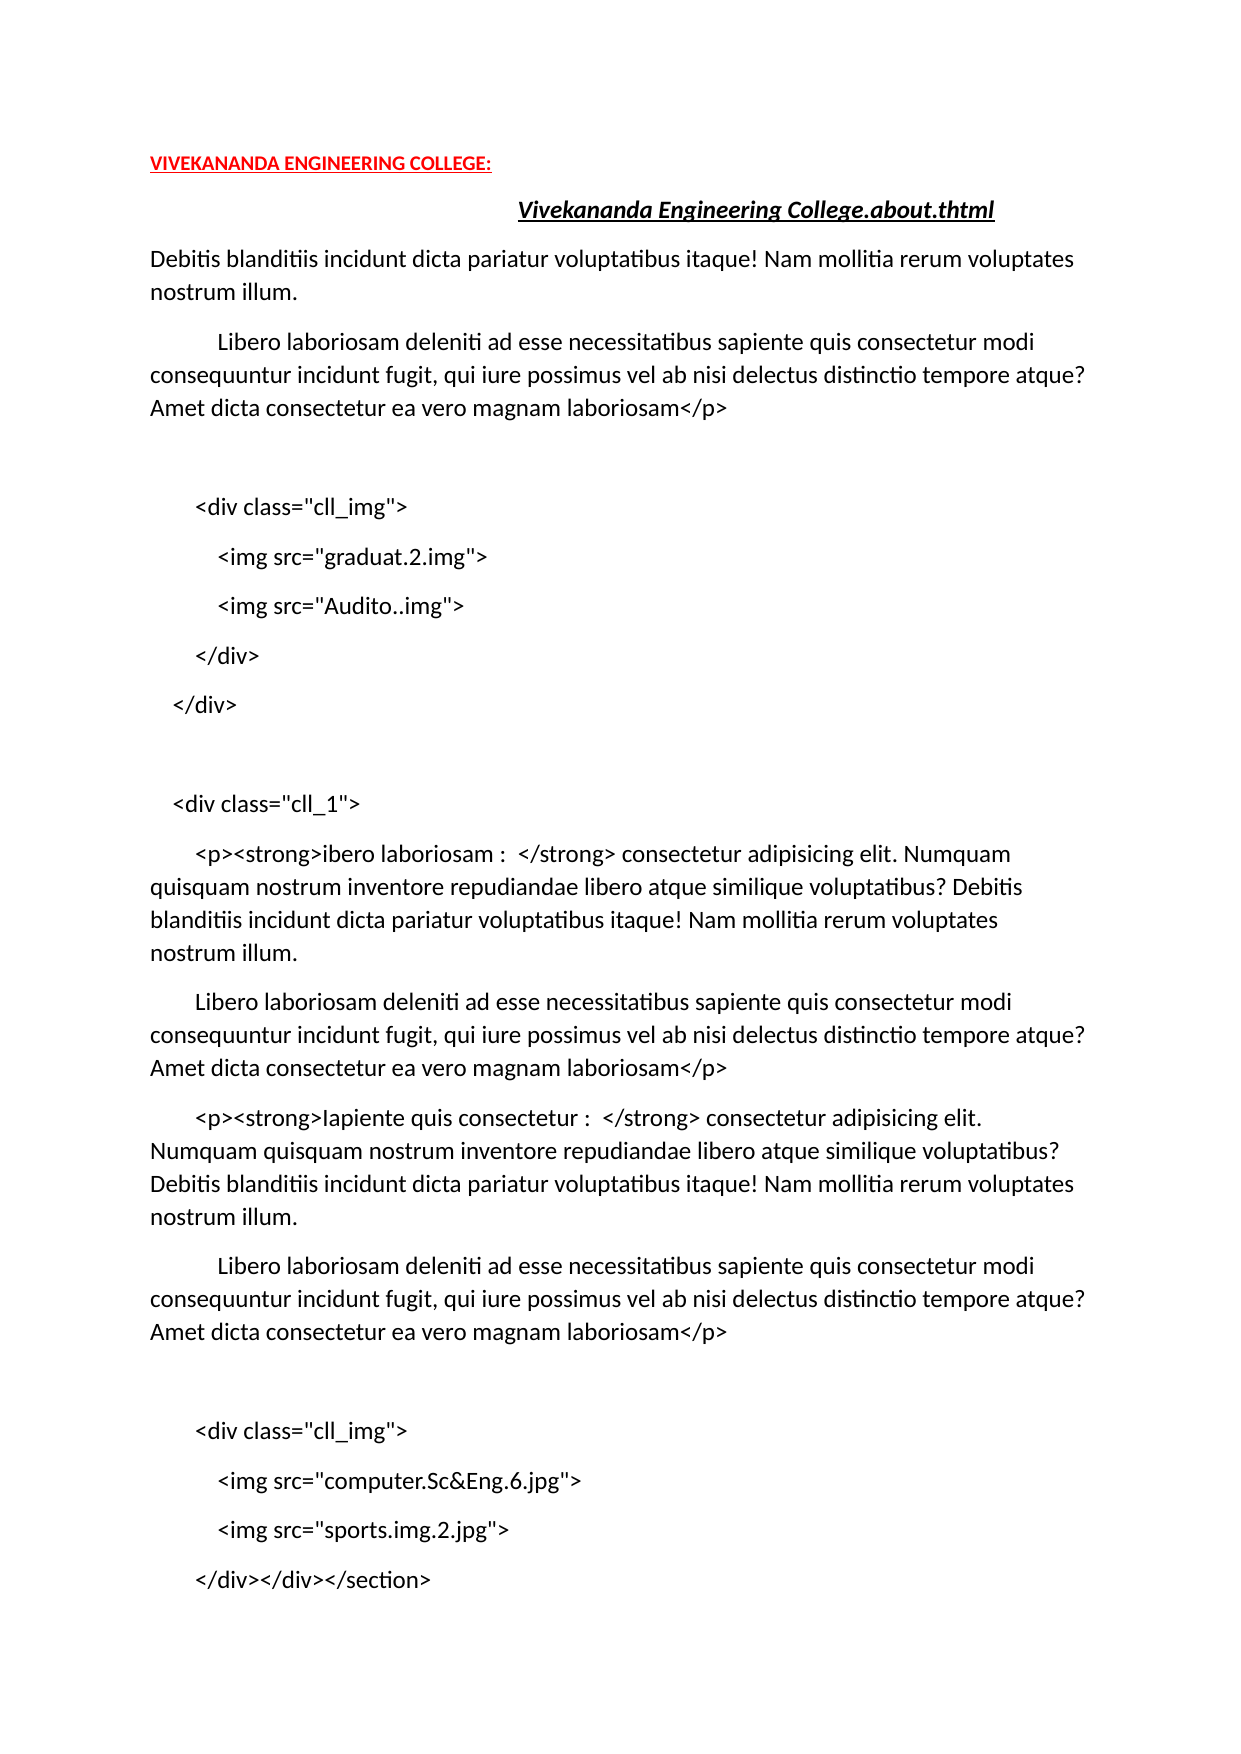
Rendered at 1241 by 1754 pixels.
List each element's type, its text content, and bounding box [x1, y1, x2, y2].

text </div> [150, 689, 1090, 720]
text <div class="cll_img"> [150, 1415, 1090, 1446]
text Vivekananda Engineering College.about.thtml [150, 194, 1090, 224]
text VIVEKANANDA ENGINEERING COLLEGE: [150, 150, 1090, 175]
text <img src="graduat.2.img"> [150, 541, 1090, 571]
text <img src="sports.img.2.jpg"> [150, 1514, 1090, 1545]
text <img src="computer.Sc&Eng.6.jpg"> [150, 1465, 1090, 1495]
text </div> [150, 640, 1090, 670]
text <p><strong>Iapiente quis consectetur : </strong> consectetur adipisicing elit. Numquam quisquam nostrum inventore repudiandae libero atque similique voluptatibus? Debitis blanditiis incidunt dicta pariatur voluptatibus itaque! Nam mollitia rerum voluptates nostrum illum. [150, 1102, 1090, 1231]
text <p><strong>ibero laboriosam : </strong> consectetur adipisicing elit. Numquam quisquam nostrum inventore repudiandae libero atque similique voluptatibus? Debitis blanditiis incidunt dicta pariatur voluptatibus itaque! Nam mollitia rerum voluptates nostrum illum. [150, 838, 1090, 967]
text Debitis blanditiis incidunt dicta pariatur voluptatibus itaque! Nam mollitia rerum voluptates nostrum illum. [150, 244, 1090, 307]
text </div></div></section> [150, 1564, 1090, 1594]
text <img src="Audito..img"> [150, 590, 1090, 621]
text <div class="cll_img"> [150, 491, 1090, 522]
text <div class="cll_1"> [150, 789, 1090, 819]
